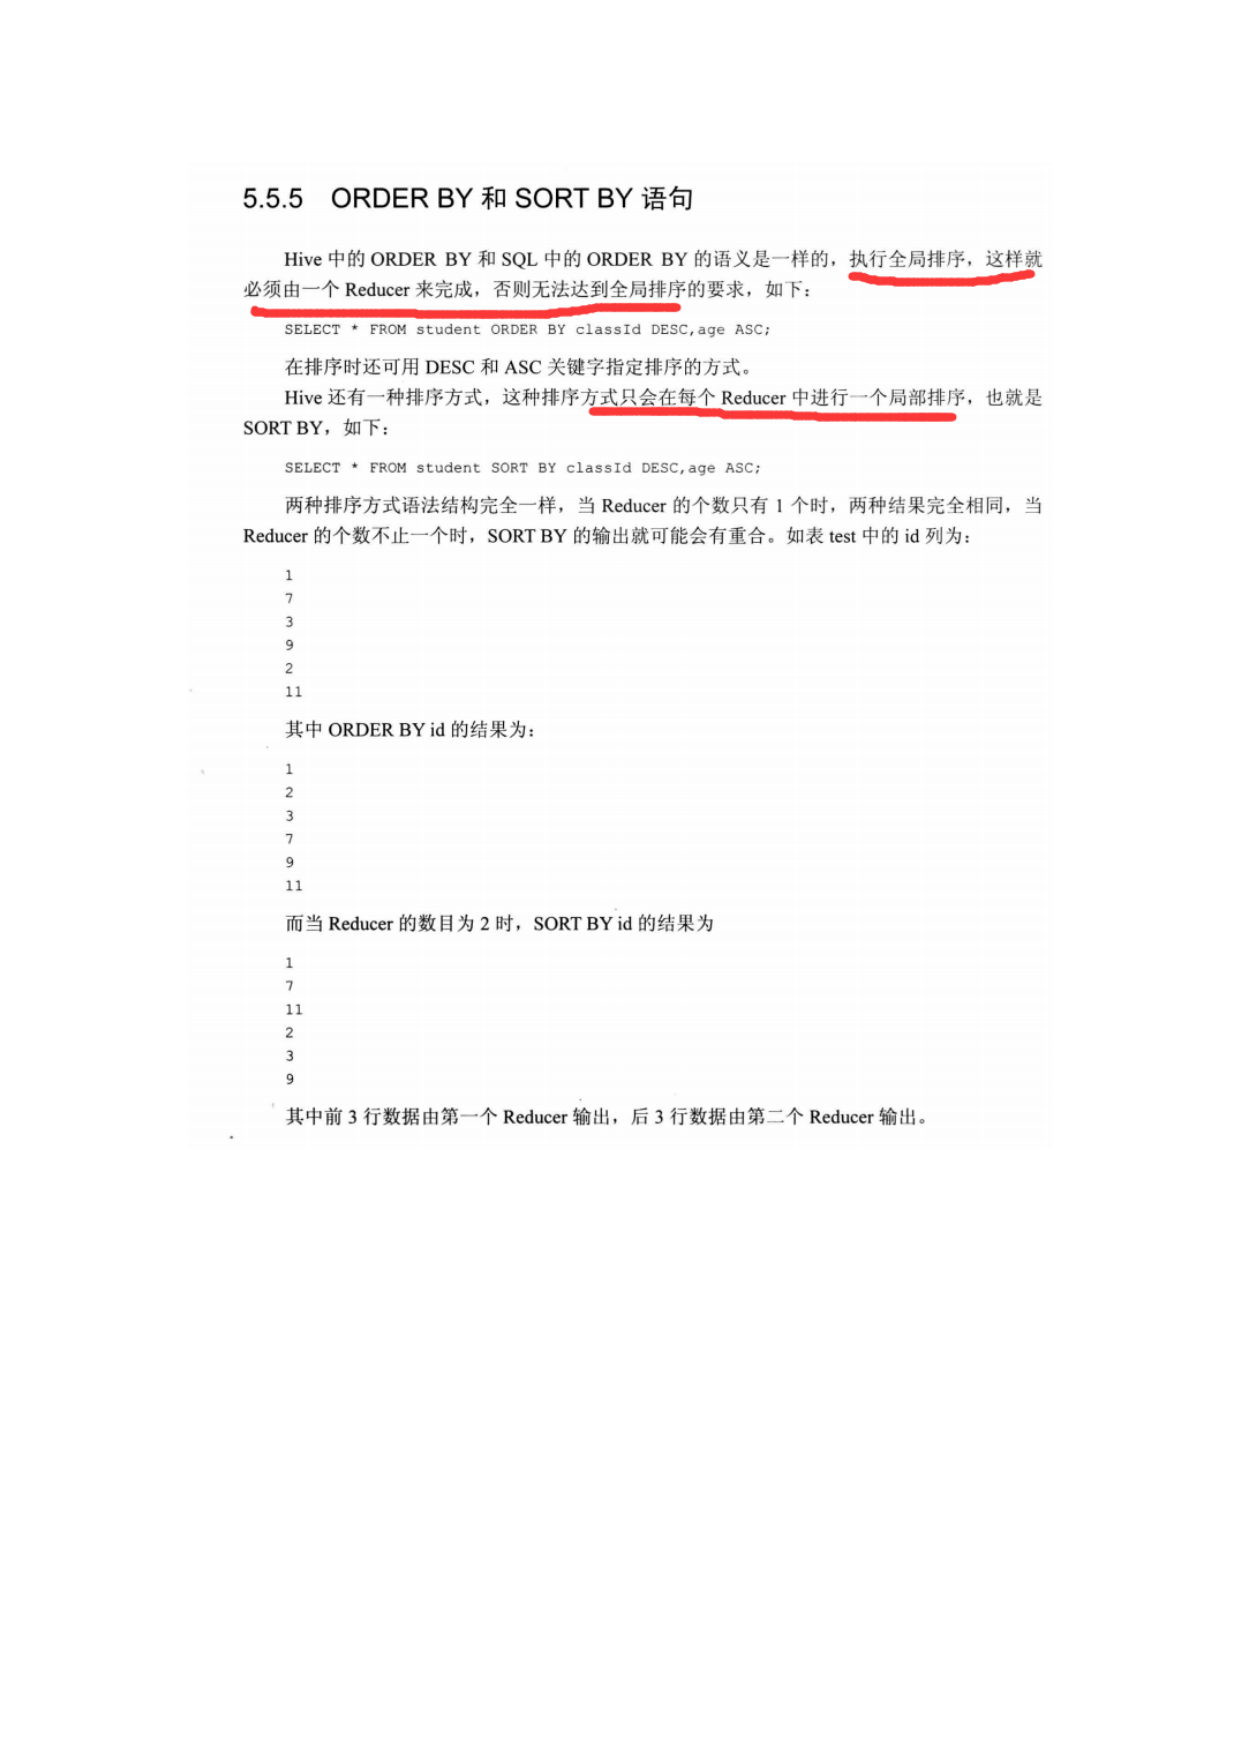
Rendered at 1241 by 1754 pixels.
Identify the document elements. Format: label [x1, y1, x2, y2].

picture [187, 162, 1053, 1149]
